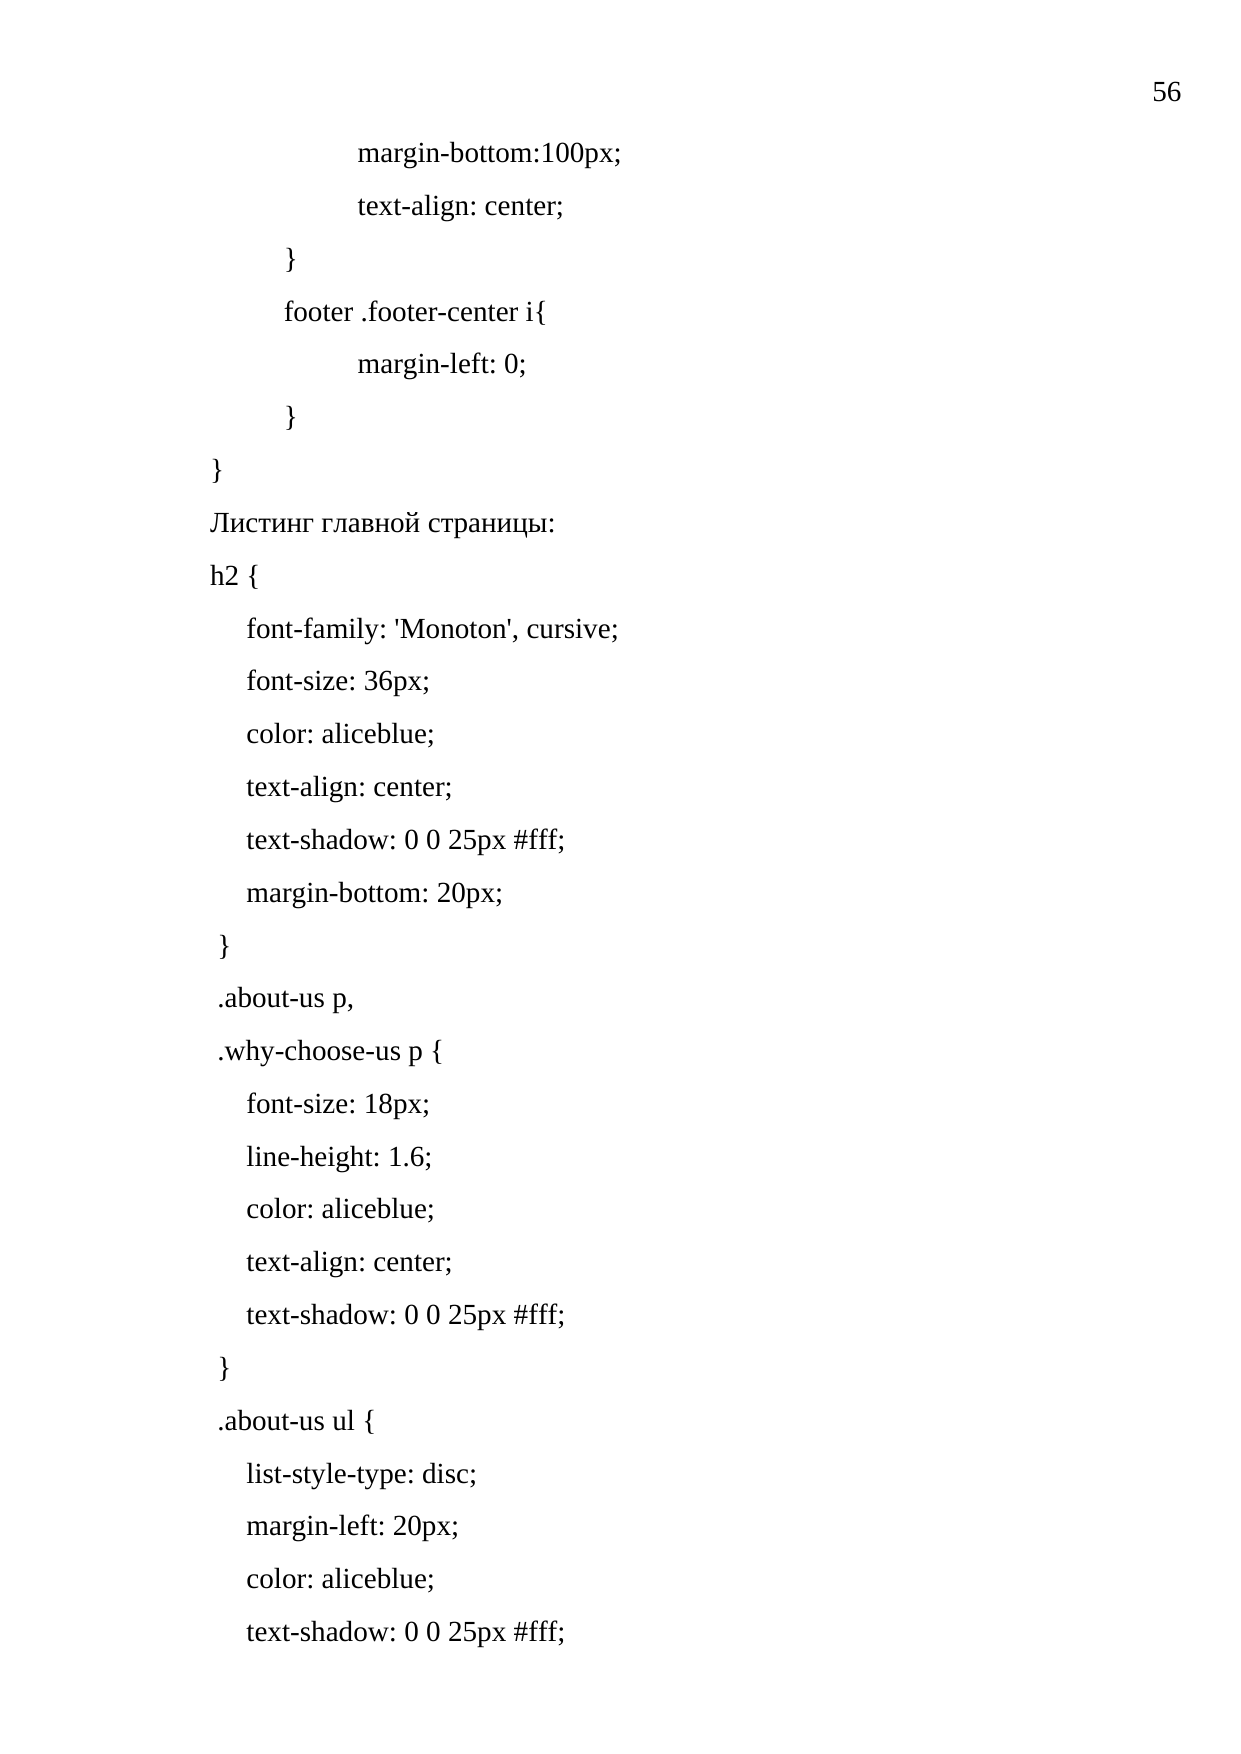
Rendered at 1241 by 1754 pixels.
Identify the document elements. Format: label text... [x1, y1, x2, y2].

text h2 { [210, 558, 1181, 591]
text list-style-type: disc; [210, 1456, 1181, 1489]
text font-size: 18px; [210, 1086, 1181, 1119]
text font-family: 'Monoton', cursive; [210, 611, 1181, 644]
text color: aliceblue; [210, 716, 1181, 750]
text .about-us p, [210, 980, 1181, 1014]
text .about-us ul { [210, 1403, 1181, 1436]
text margin-bottom:100px; [210, 135, 1181, 169]
text margin-bottom: 20px; [210, 875, 1181, 908]
text color: aliceblue; [210, 1561, 1181, 1595]
text } [210, 452, 1181, 486]
text text-shadow: 0 0 25px #fff; [210, 1614, 1181, 1648]
text line-height: 1.6; [210, 1139, 1181, 1172]
text text-align: center; [210, 1244, 1181, 1278]
text } [210, 399, 1181, 433]
text text-shadow: 0 0 25px #fff; [210, 822, 1181, 856]
text } [210, 241, 1181, 274]
text color: aliceblue; [210, 1192, 1181, 1225]
text } [210, 1350, 1181, 1384]
text margin-left: 20px; [210, 1508, 1181, 1542]
text .why-choose-us p { [210, 1033, 1181, 1067]
text margin-left: 0; [210, 347, 1181, 380]
text text-align: center; [210, 188, 1181, 222]
text text-shadow: 0 0 25px #fff; [210, 1297, 1181, 1331]
text text-align: center; [210, 769, 1181, 803]
text font-size: 36px; [210, 663, 1181, 697]
text Листинг главной страницы: [210, 505, 1181, 539]
text footer .footer-center i{ [210, 294, 1181, 327]
text } [210, 928, 1181, 961]
